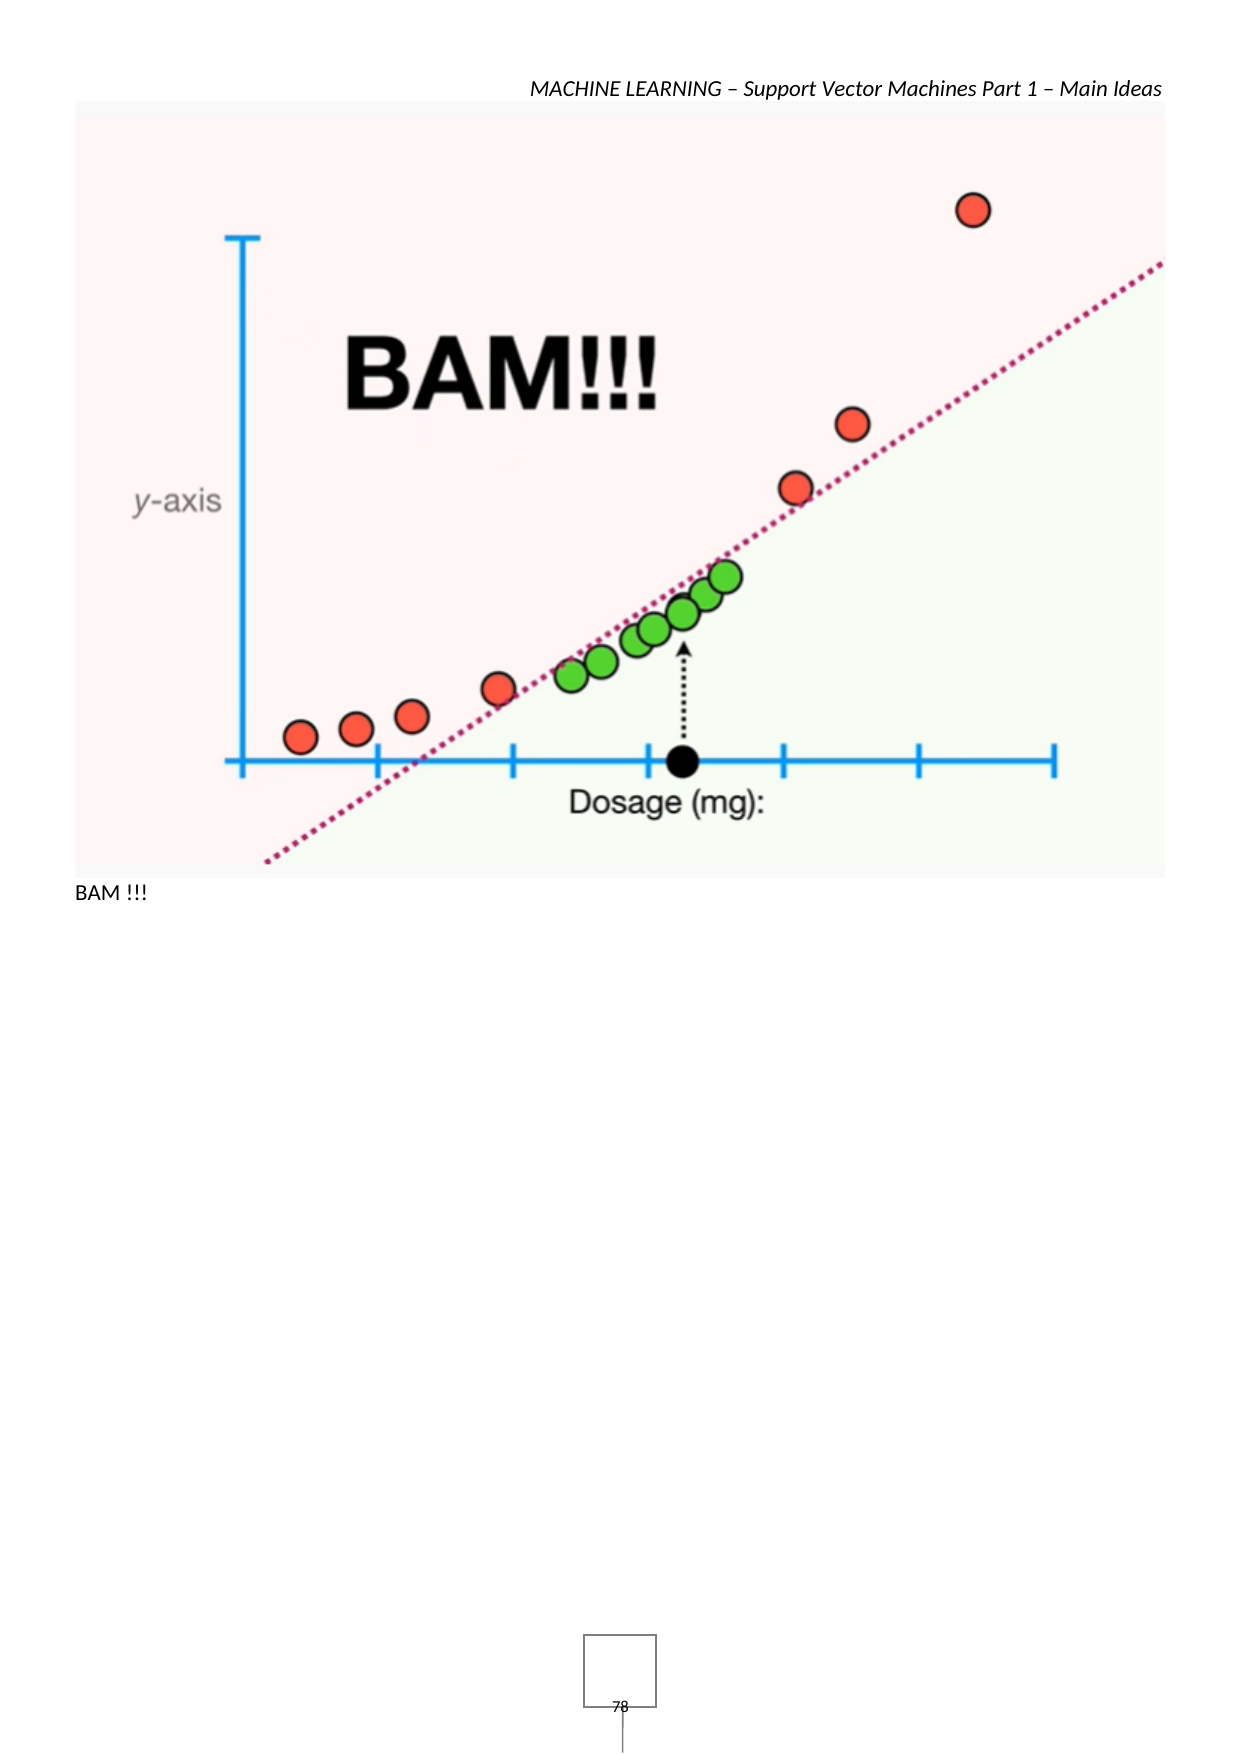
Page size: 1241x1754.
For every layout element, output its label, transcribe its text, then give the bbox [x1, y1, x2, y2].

picture [75, 101, 1166, 878]
text BAM !!! [75, 878, 1165, 906]
